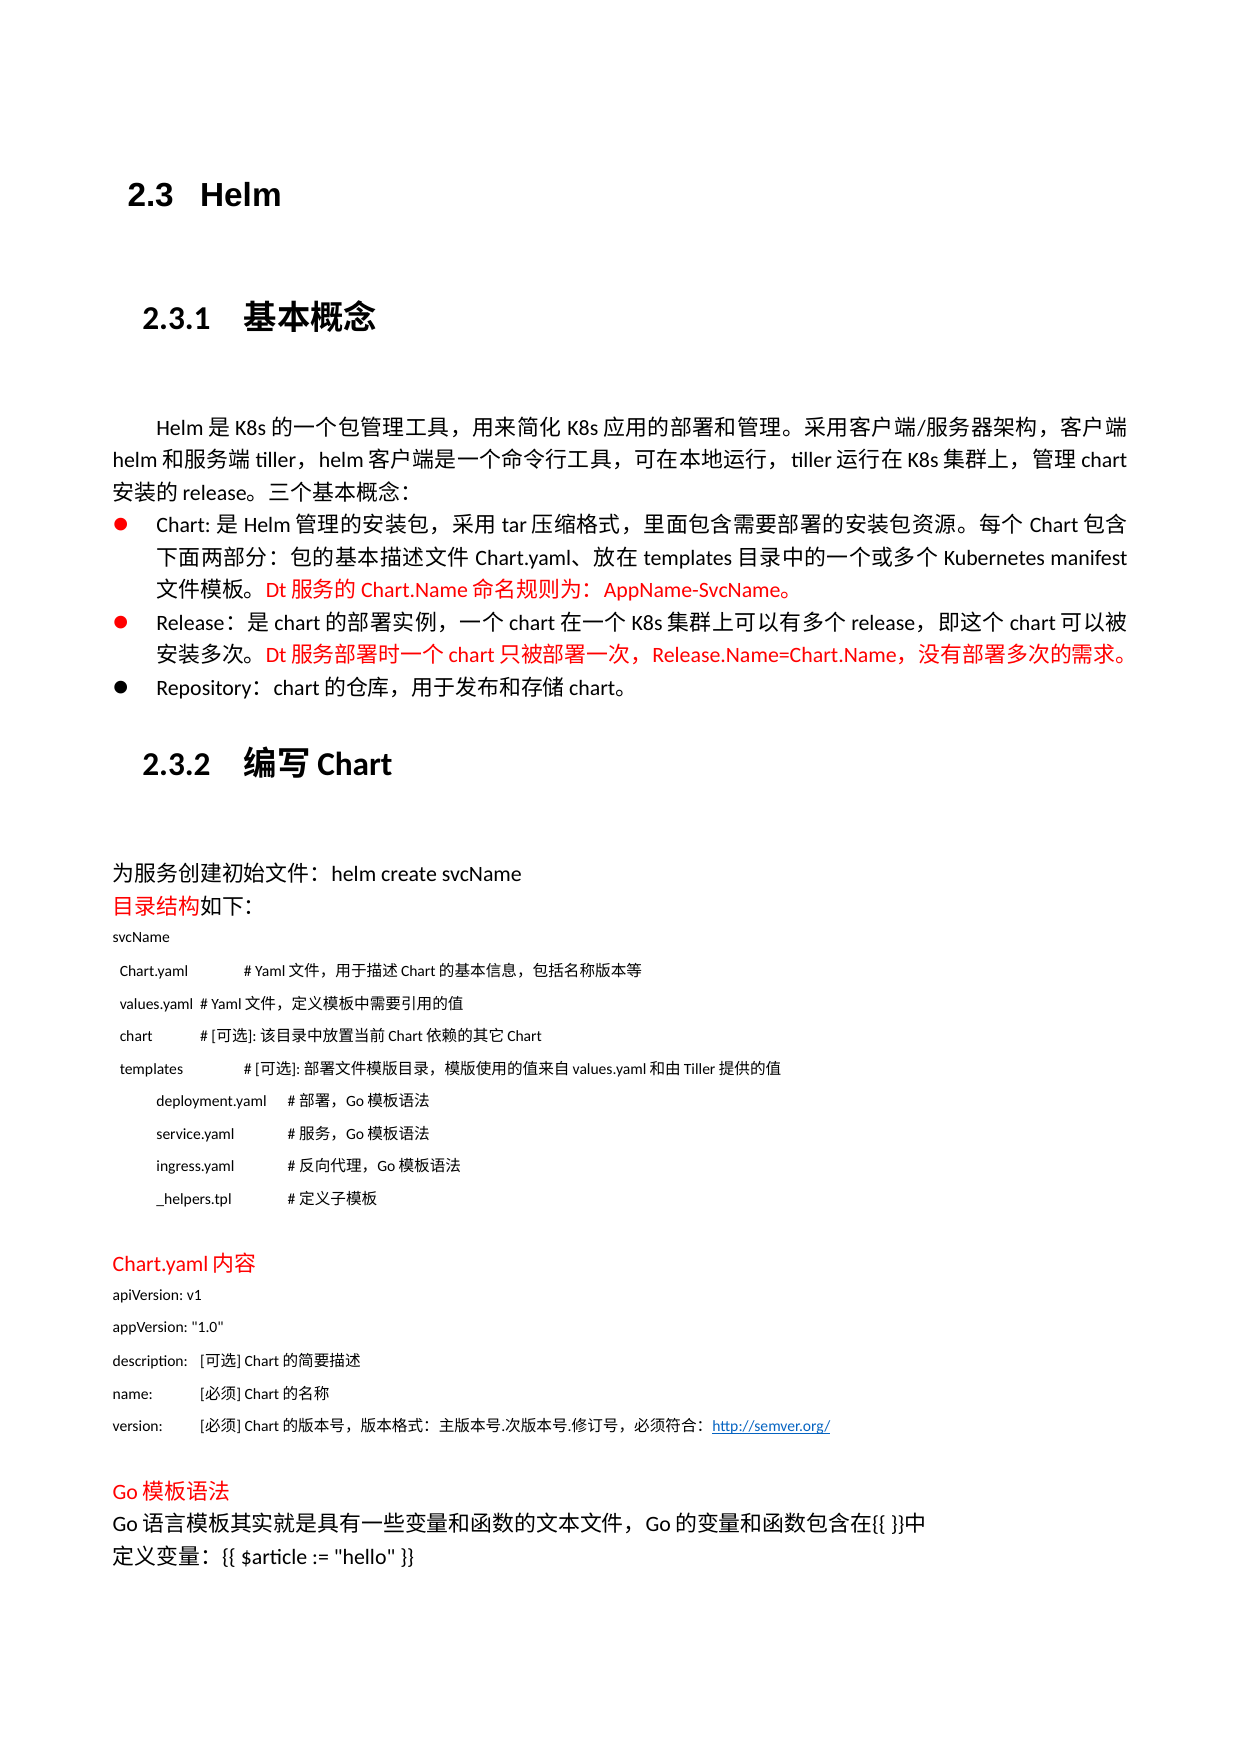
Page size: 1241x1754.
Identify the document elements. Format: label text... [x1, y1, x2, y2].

text service.yaml # 服务，Go模板语法 [112, 1116, 1128, 1148]
text appVersion: "1.0" [112, 1311, 1128, 1343]
subtitle Helm [127, 162, 1128, 227]
list Chart: 是Helm管理的安装包，采用tar压缩格式，里面包含需要部署的安装包资源。每个Chart包含下面两部分：包的基本描述文件Chart.yaml、放在templates目录中的一个或多个Kubernetes manifest文件模板。Dt服务的Chart.Name命名规则为：AppName-SvcName。 [112, 507, 1128, 604]
text Go模板语法 [112, 1473, 1128, 1506]
text values.yaml # Yaml文件，定义模板中需要引用的值 [112, 986, 1128, 1018]
text Go语言模板其实就是具有一些变量和函数的文本文件，Go的变量和函数包含在{{ }}中 [112, 1506, 1128, 1538]
subtitle 基本概念 [142, 282, 1128, 347]
text deployment.yaml # 部署，Go模板语法 [112, 1083, 1128, 1116]
text ingress.yaml # 反向代理，Go模板语法 [112, 1148, 1128, 1181]
text Helm是K8s的一个包管理工具，用来简化K8s应用的部署和管理。采用客户端/服务器架构，客户端helm和服务端tiller，helm客户端是一个命令行工具，可在本地运行，tiller运行在K8s集群上，管理chart安装的release。三个基本概念： [112, 409, 1128, 507]
text Chart.yaml内容 [112, 1246, 1128, 1278]
text version: [必须] Chart的版本号，版本格式：主版本号.次版本号.修订号，必须符合：http://semver.org/ [112, 1408, 1128, 1441]
text apiVersion: v1 [112, 1278, 1128, 1311]
text description: [可选] Chart的简要描述 [112, 1343, 1128, 1376]
text 为服务创建初始文件：helm create svcName [112, 856, 1128, 888]
text templates # [可选]: 部署文件模版目录，模版使用的值来自values.yaml和由Tiller提供的值 [112, 1051, 1128, 1083]
text chart # [可选]: 该目录中放置当前Chart依赖的其它Chart [112, 1018, 1128, 1051]
text 目录结构如下： [112, 888, 1128, 921]
list Repository：chart的仓库，用于发布和存储chart。 [112, 669, 1128, 702]
text svcName [112, 921, 1128, 953]
text _helpers.tpl # 定义子模板 [112, 1181, 1128, 1213]
subtitle 编写Chart [142, 729, 1128, 794]
list Release：是chart的部署实例，一个chart在一个K8s集群上可以有多个release，即这个chart可以被安装多次。Dt服务部署时一个chart只被部署一次，Release.Name=Chart.Name，没有部署多次的需求。 [112, 604, 1128, 669]
text Chart.yaml # Yaml文件，用于描述Chart的基本信息，包括名称版本等 [112, 953, 1128, 986]
text name: [必须] Chart的名称 [112, 1376, 1128, 1408]
text 定义变量：{{ $article := "hello" }} [112, 1538, 1128, 1571]
